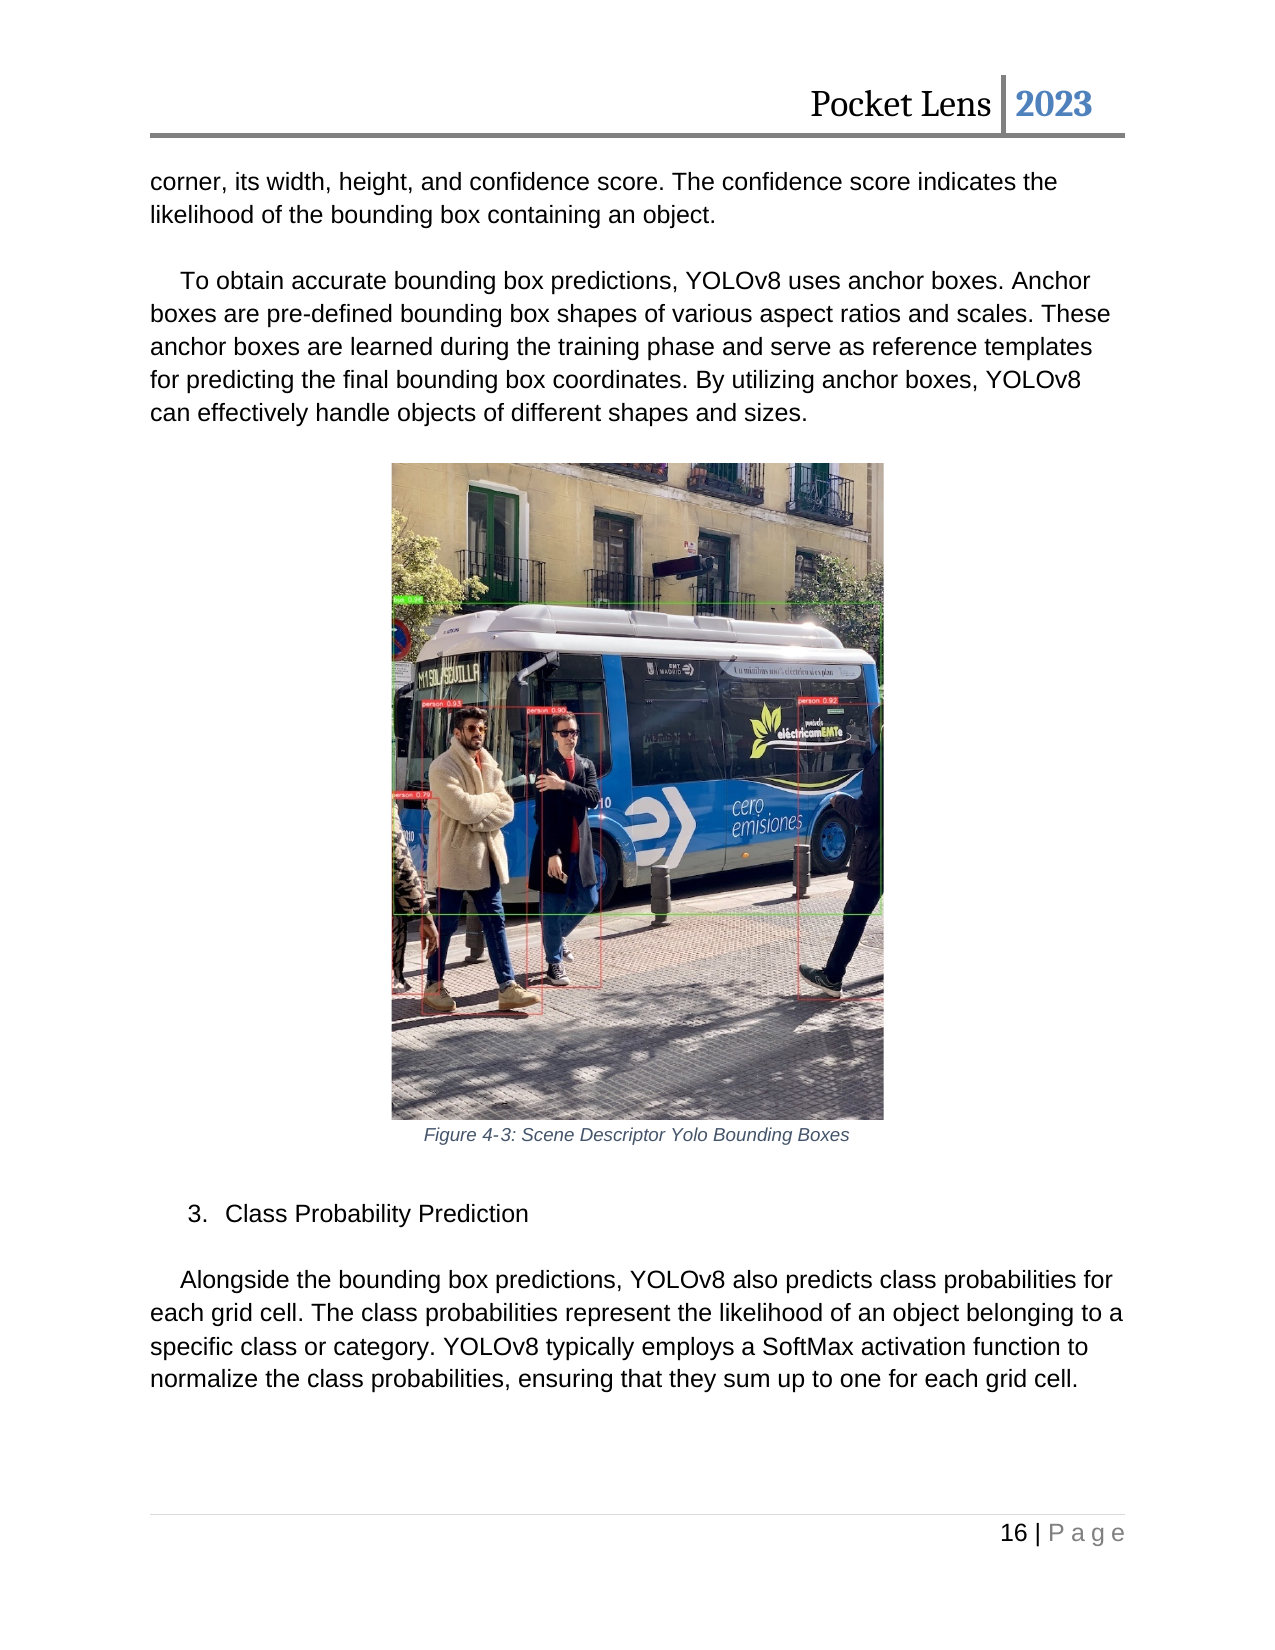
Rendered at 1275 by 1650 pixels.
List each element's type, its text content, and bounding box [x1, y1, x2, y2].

text To obtain accurate bounding box predictions, YOLOv8 uses anchor boxes. Anchor boxes are pre-defined bounding box shapes of various aspect ratios and scales. These anchor boxes are learned during the training phase and serve as reference templates for predicting the final bounding box coordinates. By utilizing anchor boxes, YOLOv8 can effectively handle objects of different shapes and sizes. [150, 266, 1125, 426]
list Class Probability Prediction [187, 1199, 1125, 1228]
text Alongside the bounding box predictions, YOLOv8 also predicts class probabilities for each grid cell. The class probabilities represent the likelihood of an object belonging to a specific class or category. YOLOv8 typically employs a SoftMax activation function to normalize the class probabilities, ensuring that they sum up to one for each grid cell. [150, 1265, 1125, 1393]
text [150, 167, 1125, 228]
picture [391, 463, 884, 1120]
